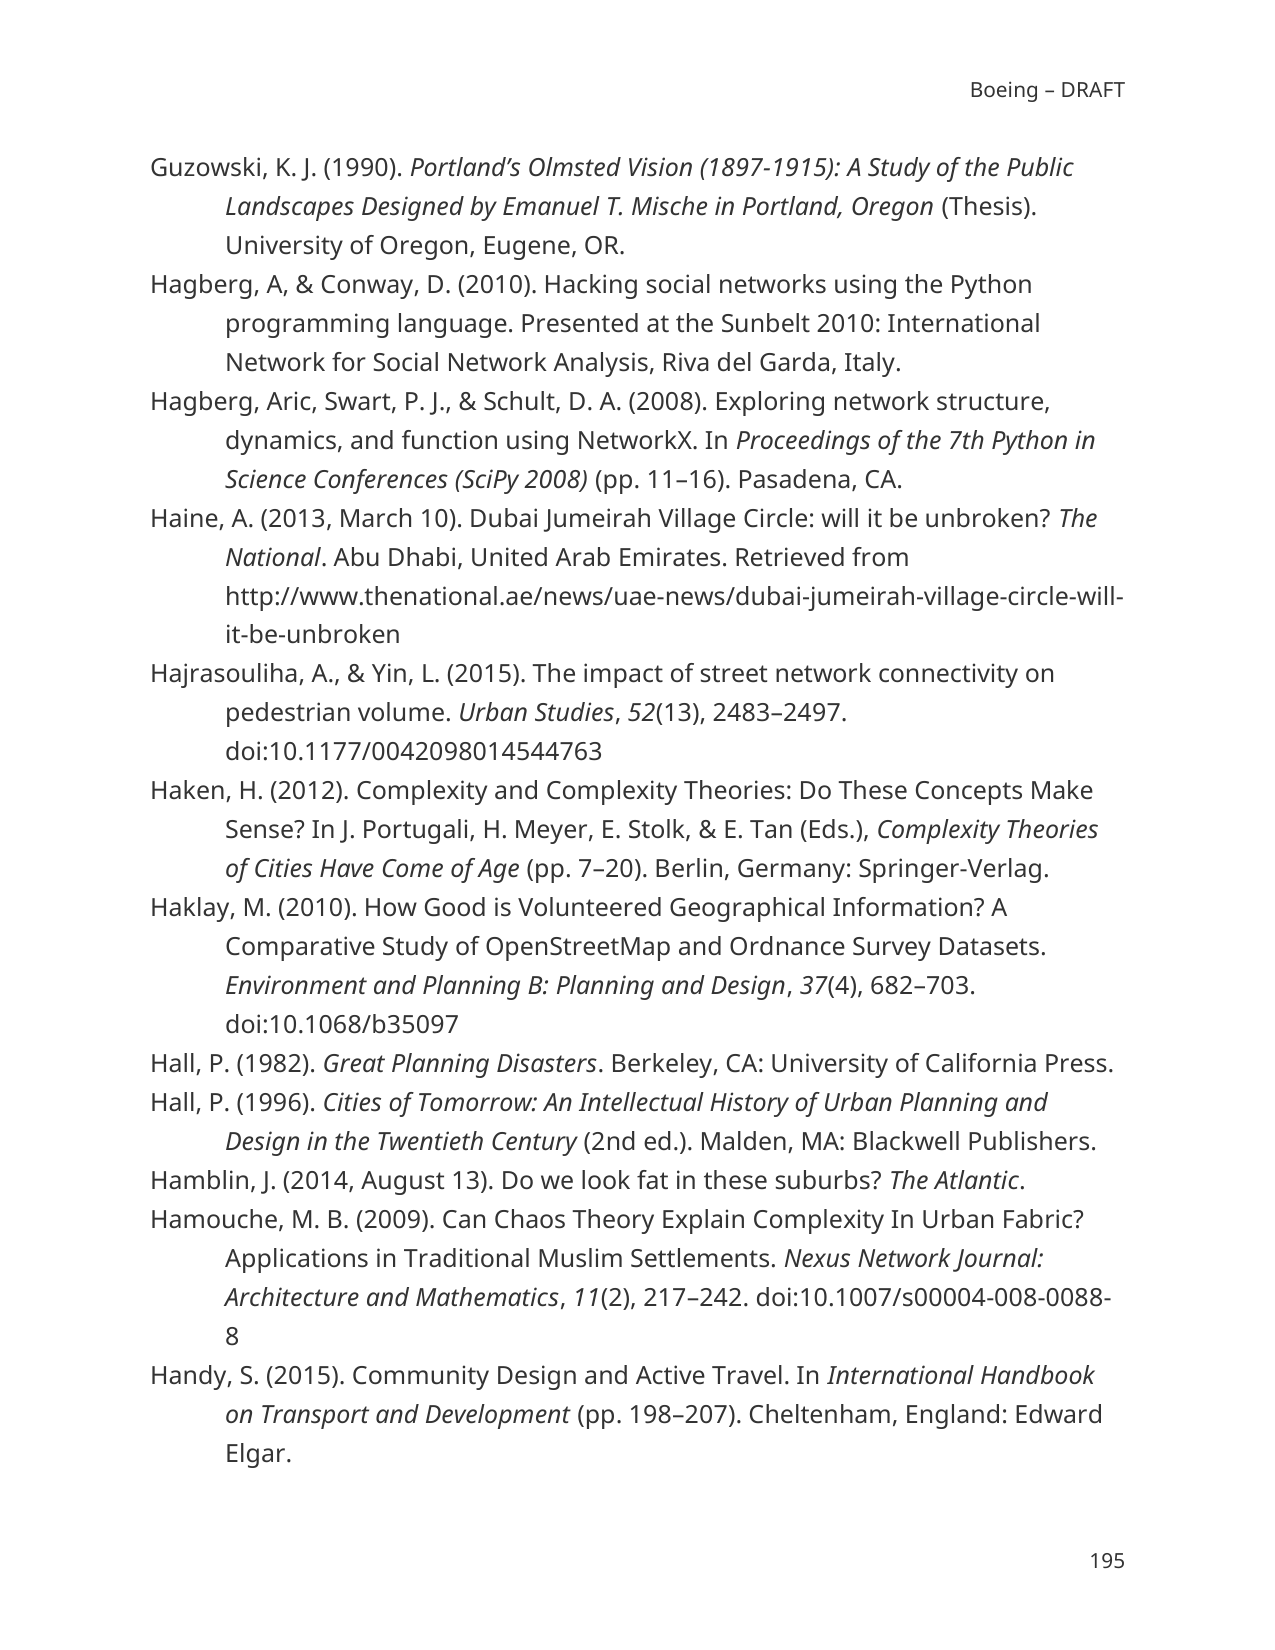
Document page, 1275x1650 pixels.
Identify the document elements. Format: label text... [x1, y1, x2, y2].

text Haklay, M. (2010). How Good is Volunteered Geographical Information? A Comparative Study of OpenStreetMap and Ordnance Survey Datasets. Environment and Planning B: Planning and Design, 37(4), 682–703. doi:10.1068/b35097 [150, 890, 1125, 1041]
text Hagberg, Aric, Swart, P. J., & Schult, D. A. (2008). Exploring network structure, dynamics, and function using NetworkX. In Proceedings of the 7th Python in Science Conferences (SciPy 2008) (pp. 11–16). Pasadena, CA. [150, 384, 1125, 496]
text Hamouche, M. B. (2009). Can Chaos Theory Explain Complexity In Urban Fabric? Applications in Traditional Muslim Settlements. Nexus Network Journal: Architecture and Mathematics, 11(2), 217–242. doi:10.1007/s00004-008-0088-8 [150, 1202, 1125, 1353]
text Hall, P. (1982). Great Planning Disasters. Berkeley, CA: University of California Press. [150, 1046, 1125, 1080]
text Haine, A. (2013, March 10). Dubai Jumeirah Village Circle: will it be unbroken? The National. Abu Dhabi, United Arab Emirates. Retrieved from http://www.thenational.ae/news/uae-news/dubai-jumeirah-village-circle-will-it-be-unbroken [150, 501, 1125, 651]
text Handy, S. (2015). Community Design and Active Travel. In International Handbook on Transport and Development (pp. 198–207). Cheltenham, England: Edward Elgar. [150, 1358, 1125, 1469]
text Hajrasouliha, A., & Yin, L. (2015). The impact of street network connectivity on pedestrian volume. Urban Studies, 52(13), 2483–2497. doi:10.1177/0042098014544763 [150, 656, 1125, 768]
text Hagberg, A, & Conway, D. (2010). Hacking social networks using the Python programming language. Presented at the Sunbelt 2010: International Network for Social Network Analysis, Riva del Garda, Italy. [150, 267, 1125, 379]
text Hamblin, J. (2014, August 13). Do we look fat in these suburbs? The Atlantic. [150, 1163, 1125, 1197]
text Haken, H. (2012). Complexity and Complexity Theories: Do These Concepts Make Sense? In J. Portugali, H. Meyer, E. Stolk, & E. Tan (Eds.), Complexity Theories of Cities Have Come of Age (pp. 7–20). Berlin, Germany: Springer-Verlag. [150, 773, 1125, 885]
text Guzowski, K. J. (1990). Portland’s Olmsted Vision (1897-1915): A Study of the Public Landscapes Designed by Emanuel T. Mische in Portland, Oregon (Thesis). University of Oregon, Eugene, OR. [150, 150, 1125, 262]
text Hall, P. (1996). Cities of Tomorrow: An Intellectual History of Urban Planning and Design in the Twentieth Century (2nd ed.). Malden, MA: Blackwell Publishers. [150, 1085, 1125, 1158]
